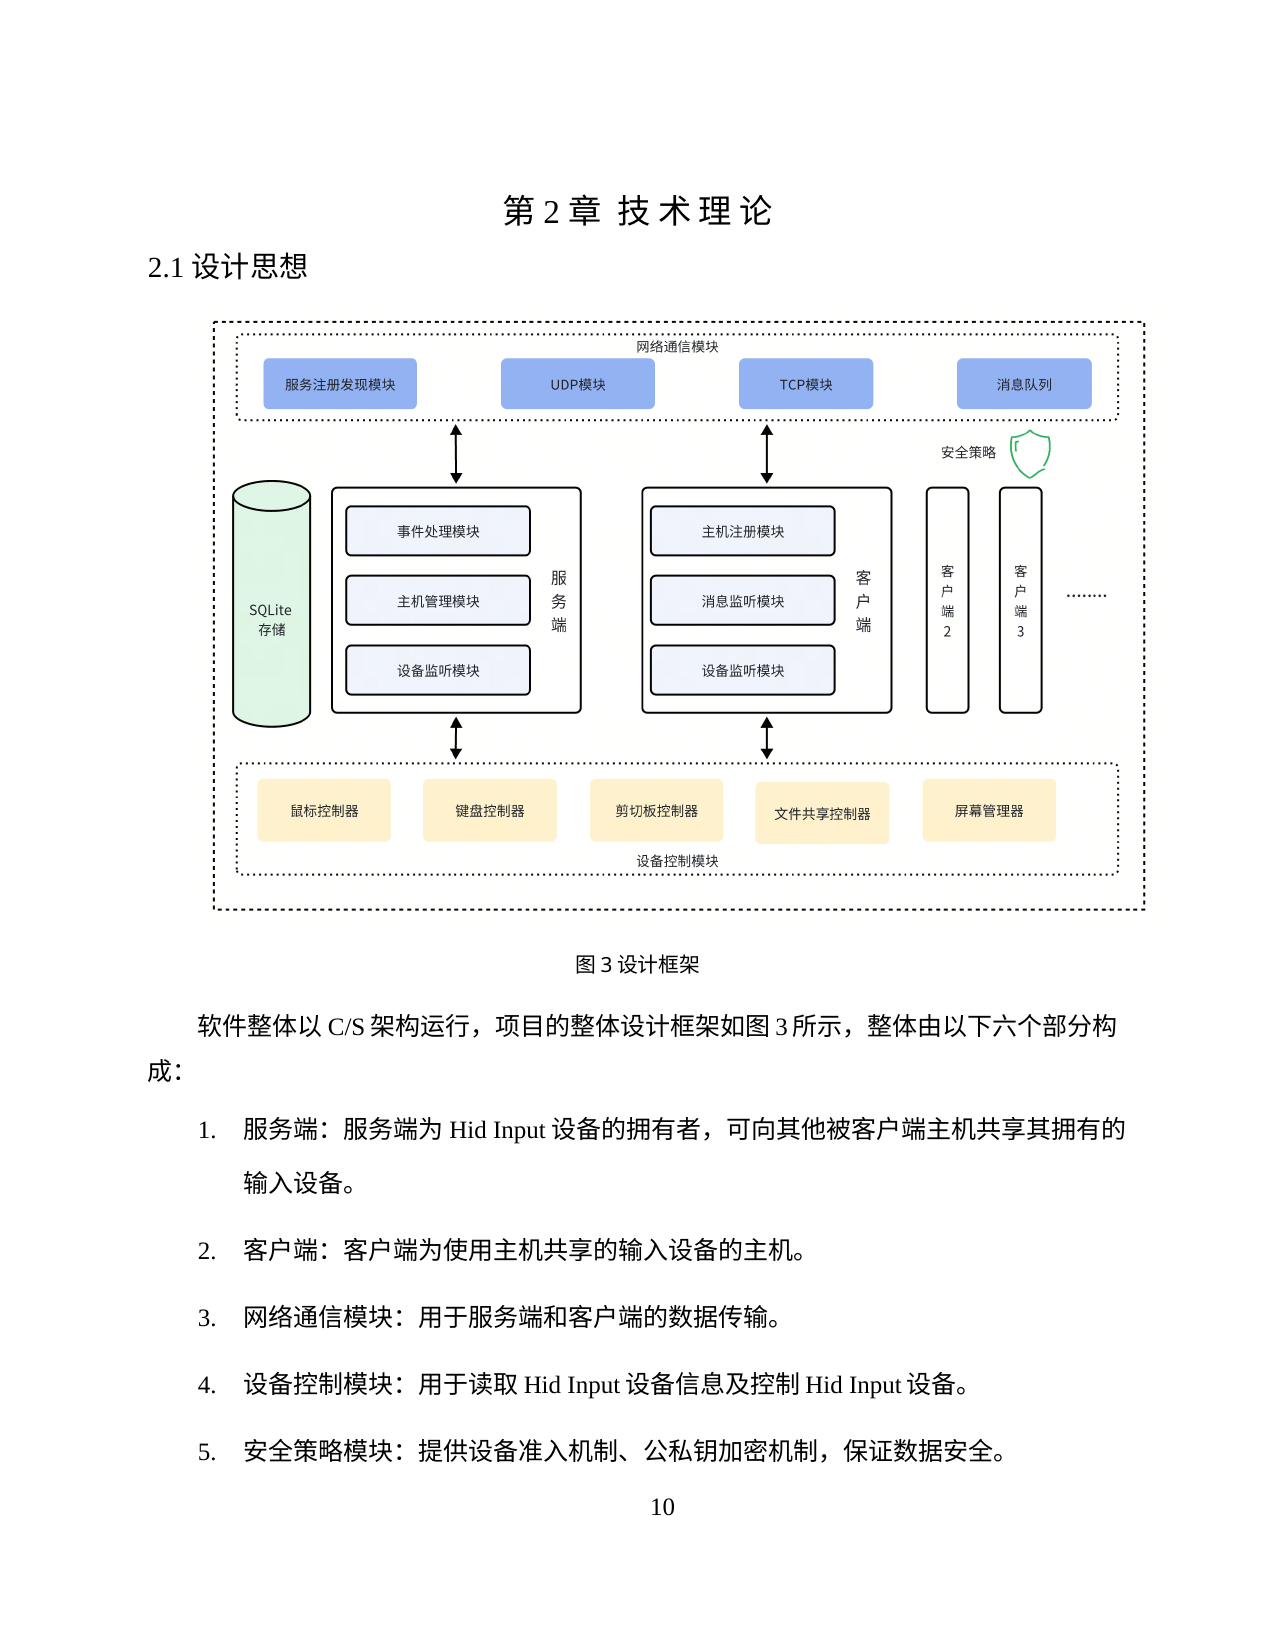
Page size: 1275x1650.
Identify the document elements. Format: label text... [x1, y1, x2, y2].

list 客户端：客户端为使用主机共享的输入设备的主机。 [198, 1231, 1127, 1267]
picture [189, 298, 1169, 934]
list 安全策略模块：提供设备准入机制、公私钥加密机制，保证数据安全。 [198, 1431, 1127, 1468]
list 设备控制模块：用于读取Hid Input设备信息及控制Hid Input设备。 [198, 1364, 1127, 1401]
list 服务端：服务端为Hid Input设备的拥有者，可向其他被客户端主机共享其拥有的输入设备。 [198, 1109, 1127, 1200]
list 网络通信模块：用于服务端和客户端的数据传输。 [198, 1298, 1127, 1334]
text 软件整体以C/S架构运行，项目的整体设计框架如图3所示，整体由以下六个部分构成： [148, 1006, 1127, 1088]
subtitle 设计思想 [148, 244, 1127, 286]
subtitle 技 术 理 论 [148, 190, 1127, 231]
